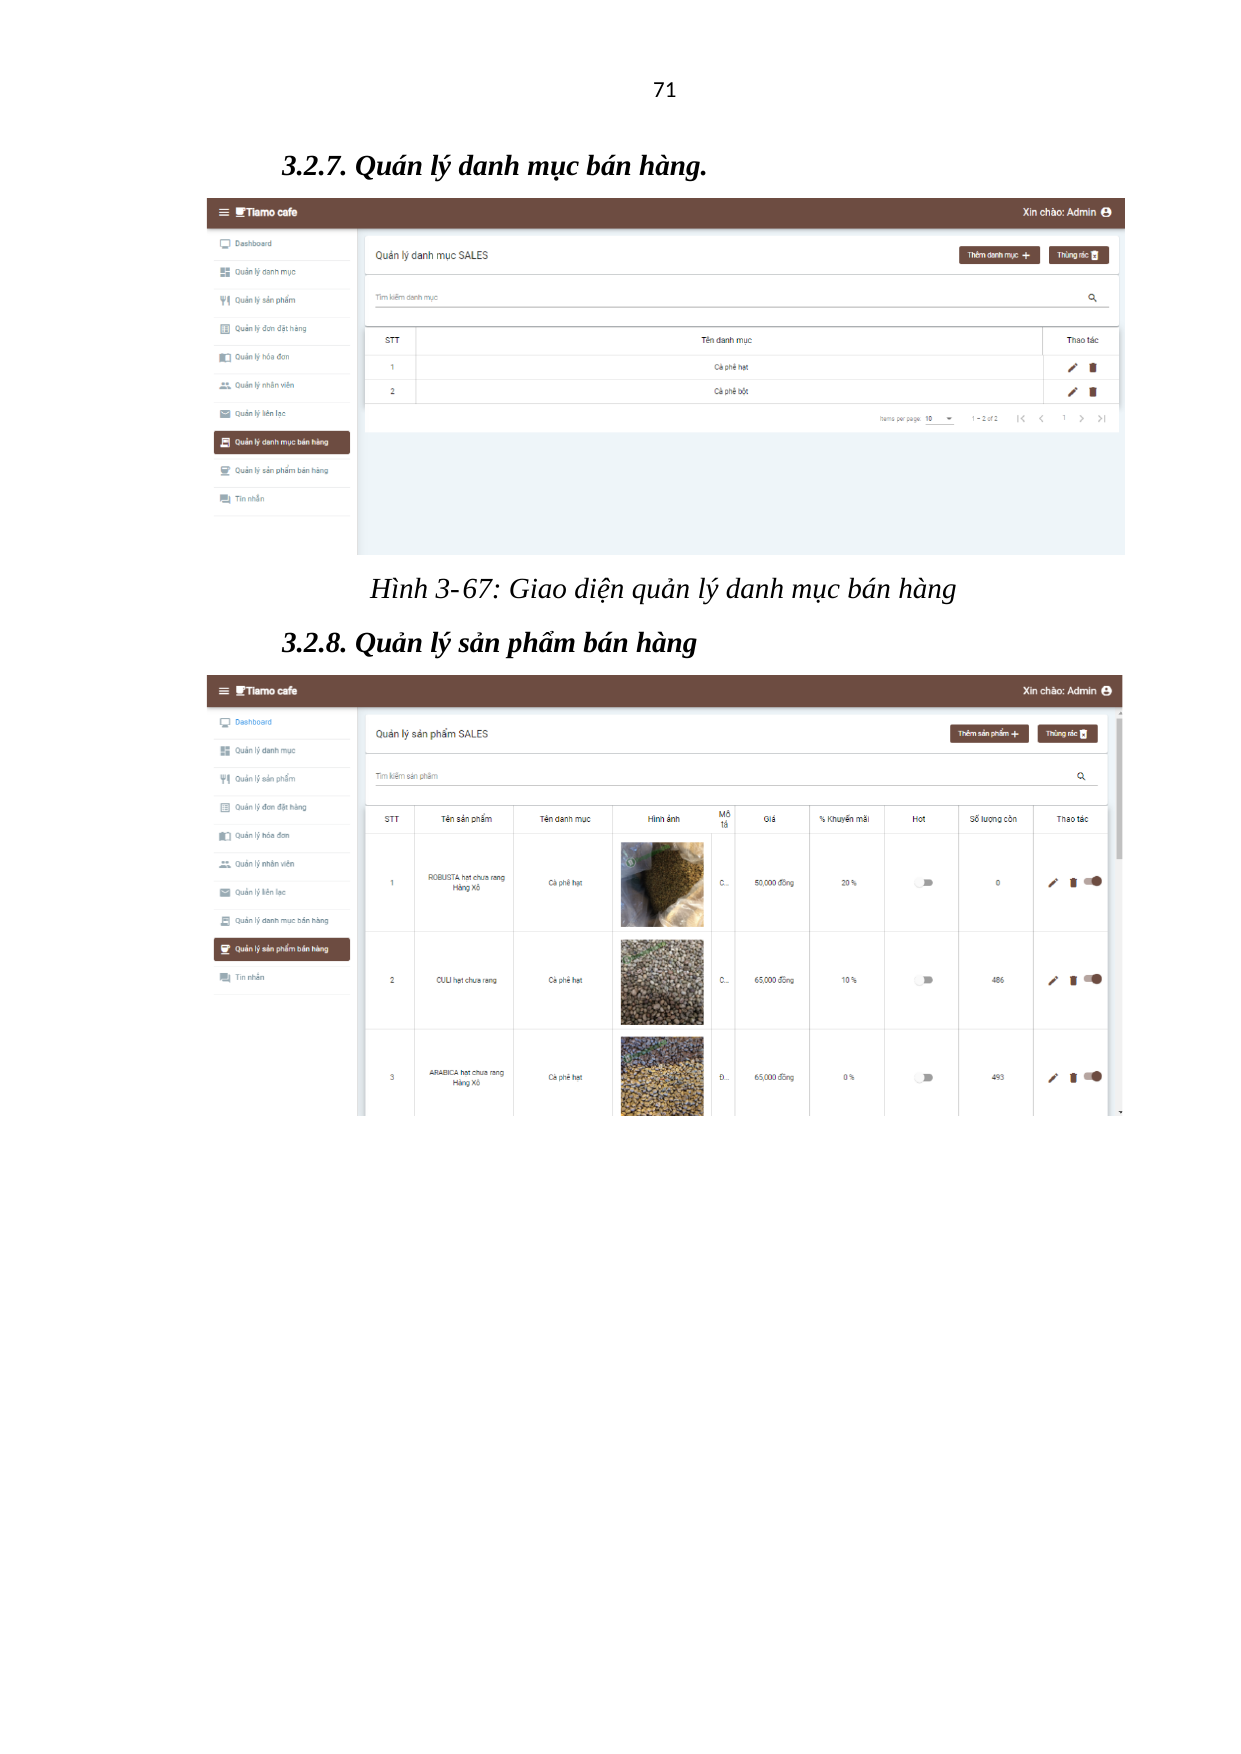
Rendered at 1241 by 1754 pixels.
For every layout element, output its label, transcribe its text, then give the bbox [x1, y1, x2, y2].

text Quán lý danh mục bán hàng. [282, 148, 1122, 181]
picture [206, 675, 1123, 1116]
text Quản lý sản phẩm bán hàng [282, 625, 1122, 659]
picture [206, 198, 1125, 555]
